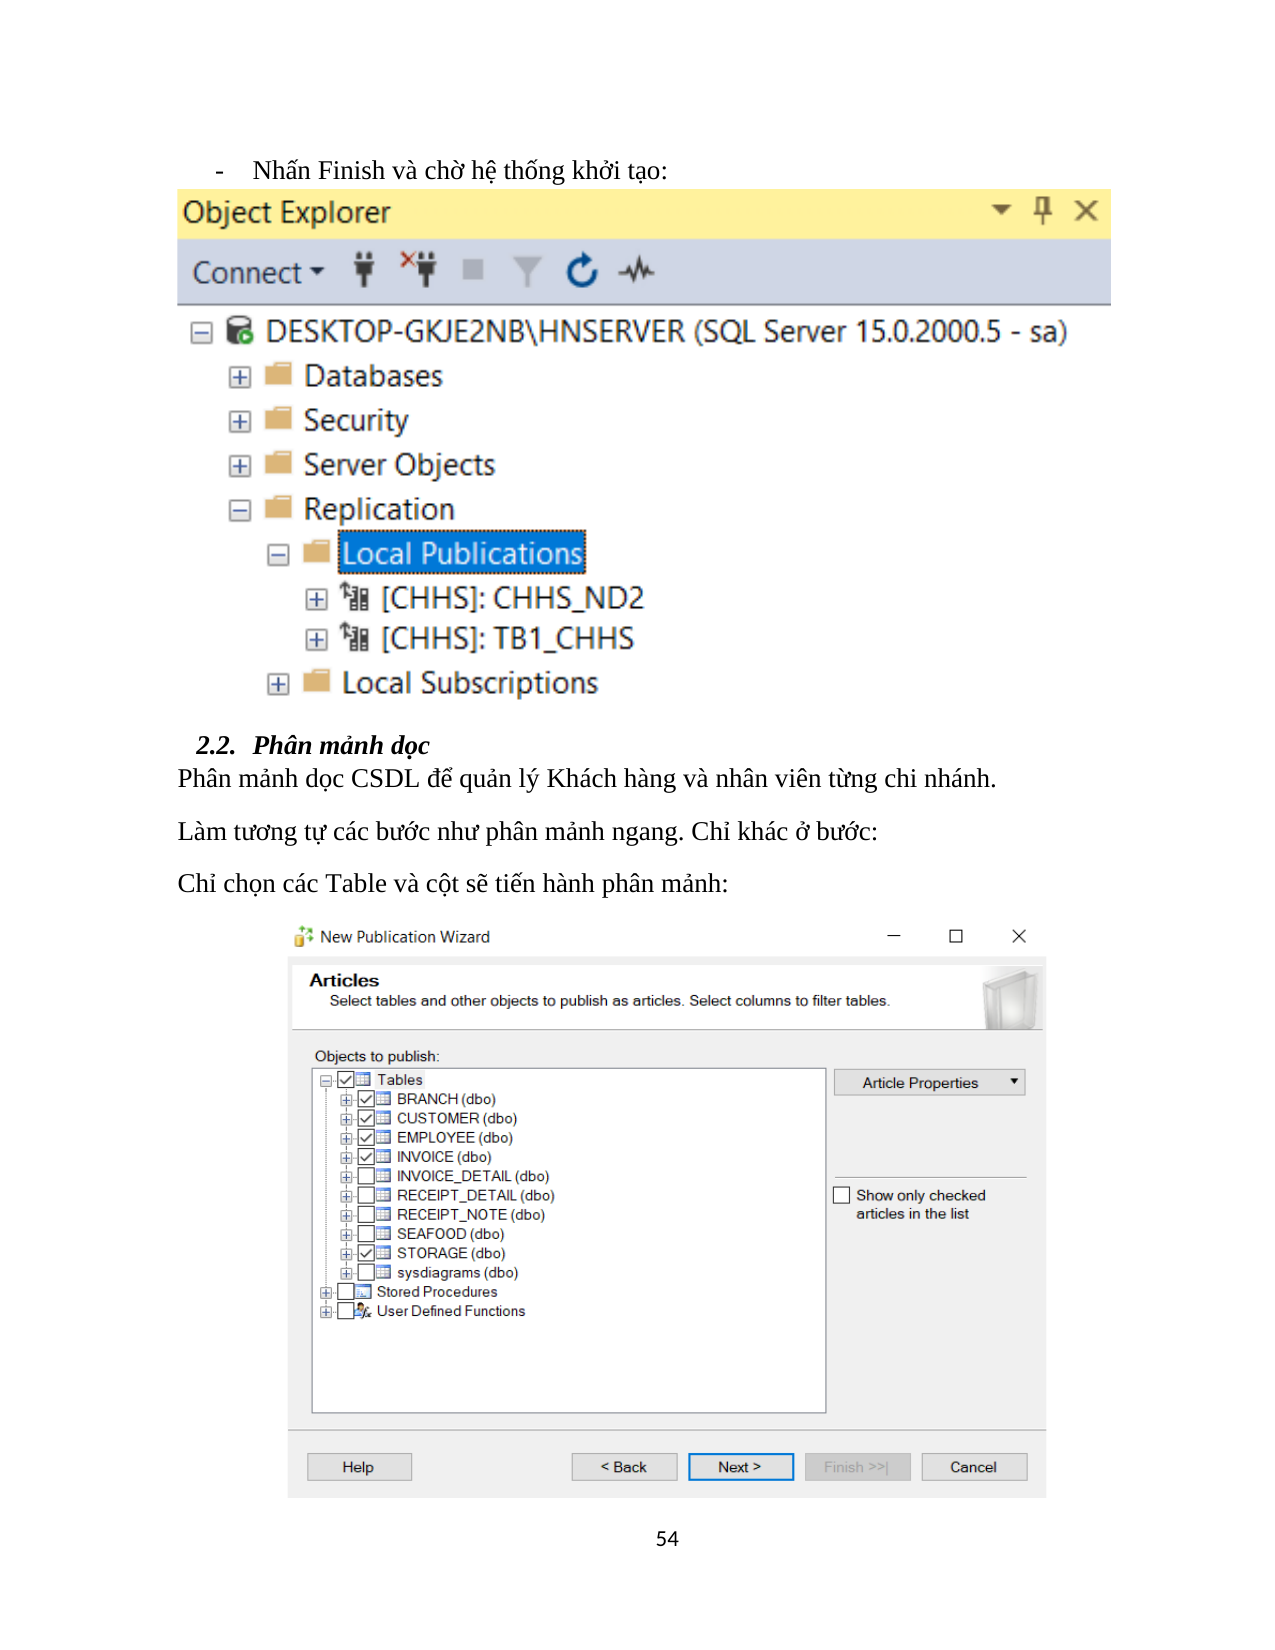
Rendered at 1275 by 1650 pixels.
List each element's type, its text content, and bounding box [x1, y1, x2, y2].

picture [287, 919, 1047, 1498]
subtitle Phân mảnh dọc [196, 729, 1157, 760]
list Nhấn Finish và chờ hệ thống khởi tạo: [215, 154, 1157, 185]
picture [177, 189, 1111, 708]
text Phân mảnh dọc CSDL để quản lý Khách hàng và nhân viên từng chi nhánh. [177, 762, 1157, 793]
text Chỉ chọn các Table và cột sẽ tiến hành phân mảnh: [177, 867, 1157, 898]
text Làm tương tự các bước như phân mảnh ngang. Chỉ khác ở bước: [177, 815, 1157, 846]
